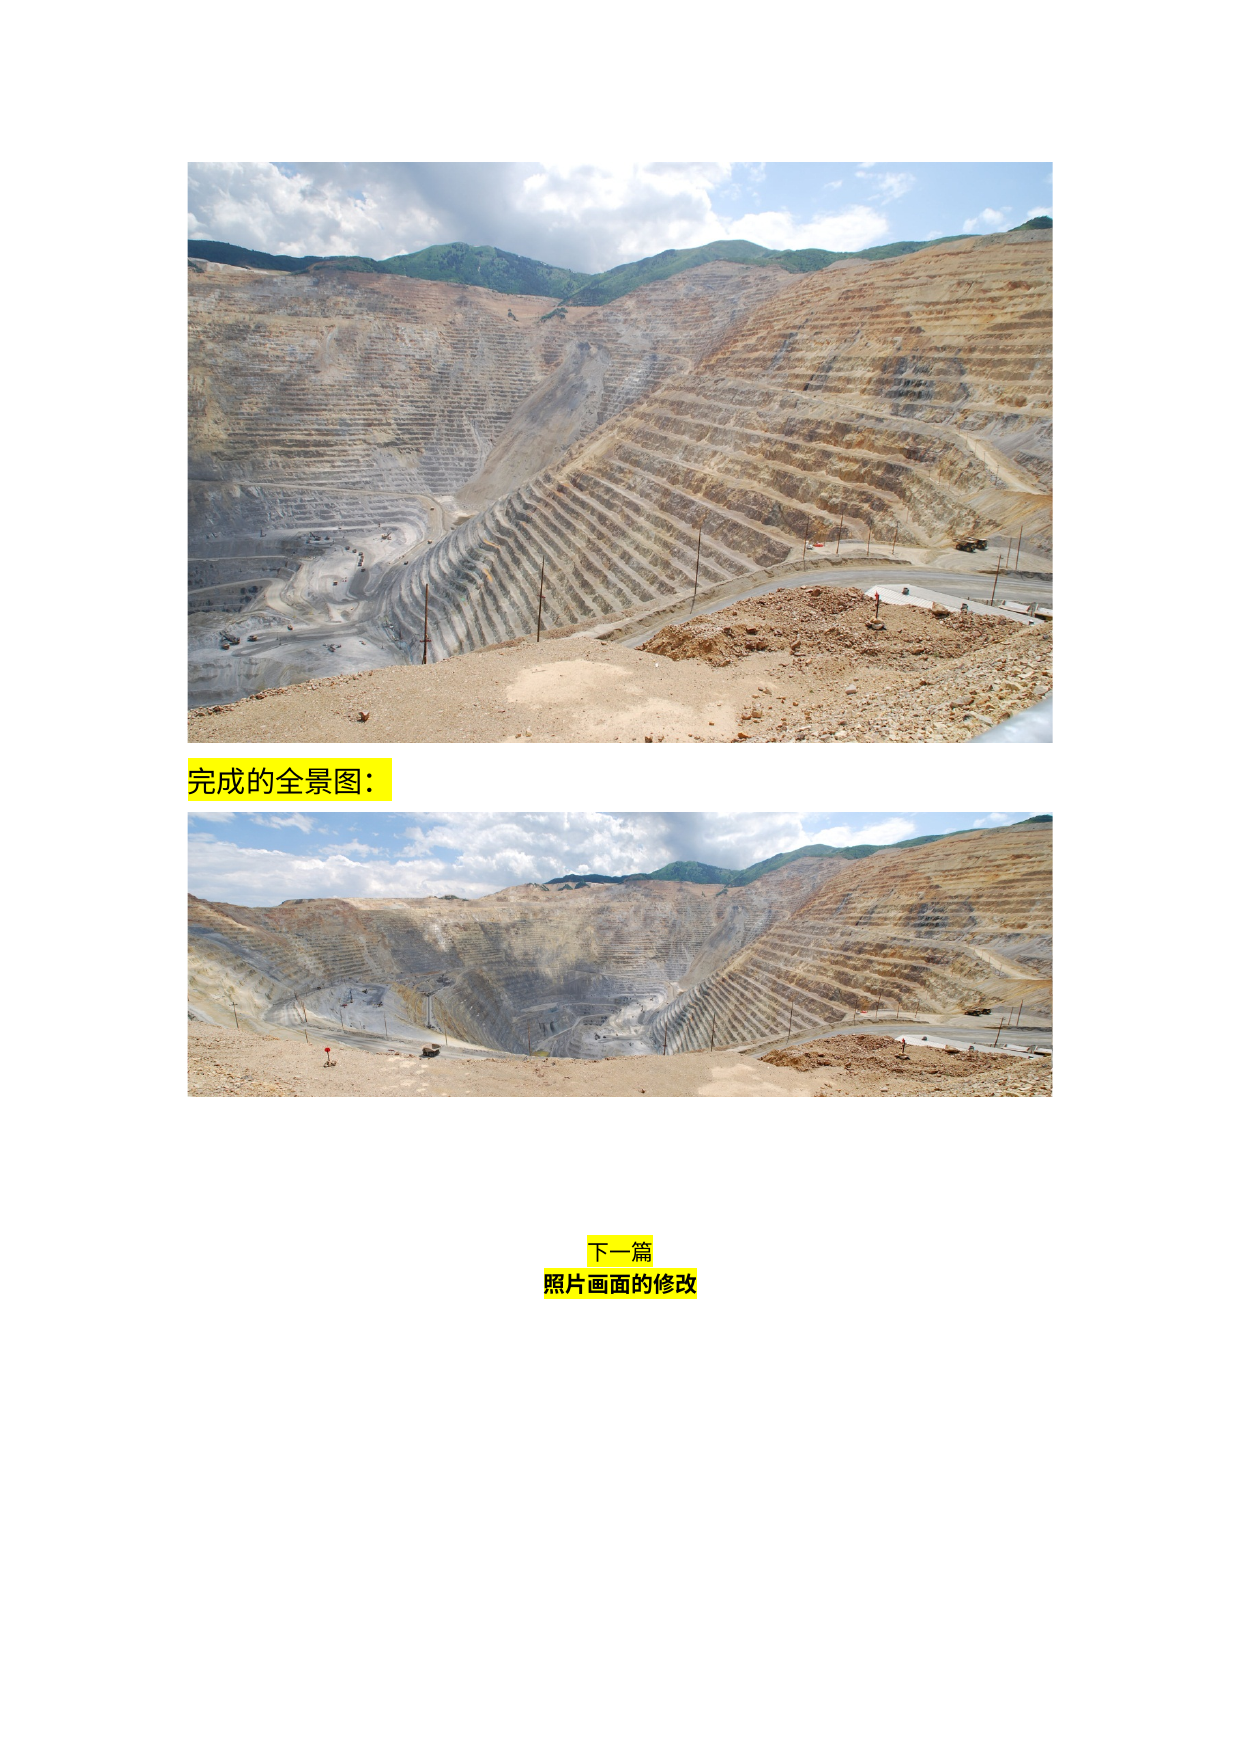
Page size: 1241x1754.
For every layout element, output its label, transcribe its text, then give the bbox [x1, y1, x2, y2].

picture [187, 162, 1053, 743]
text 照片画面的修改 [187, 1267, 1053, 1299]
text 完成的全景图： [187, 747, 1053, 812]
text 下一篇 [187, 1234, 1053, 1267]
picture [187, 812, 1053, 1097]
